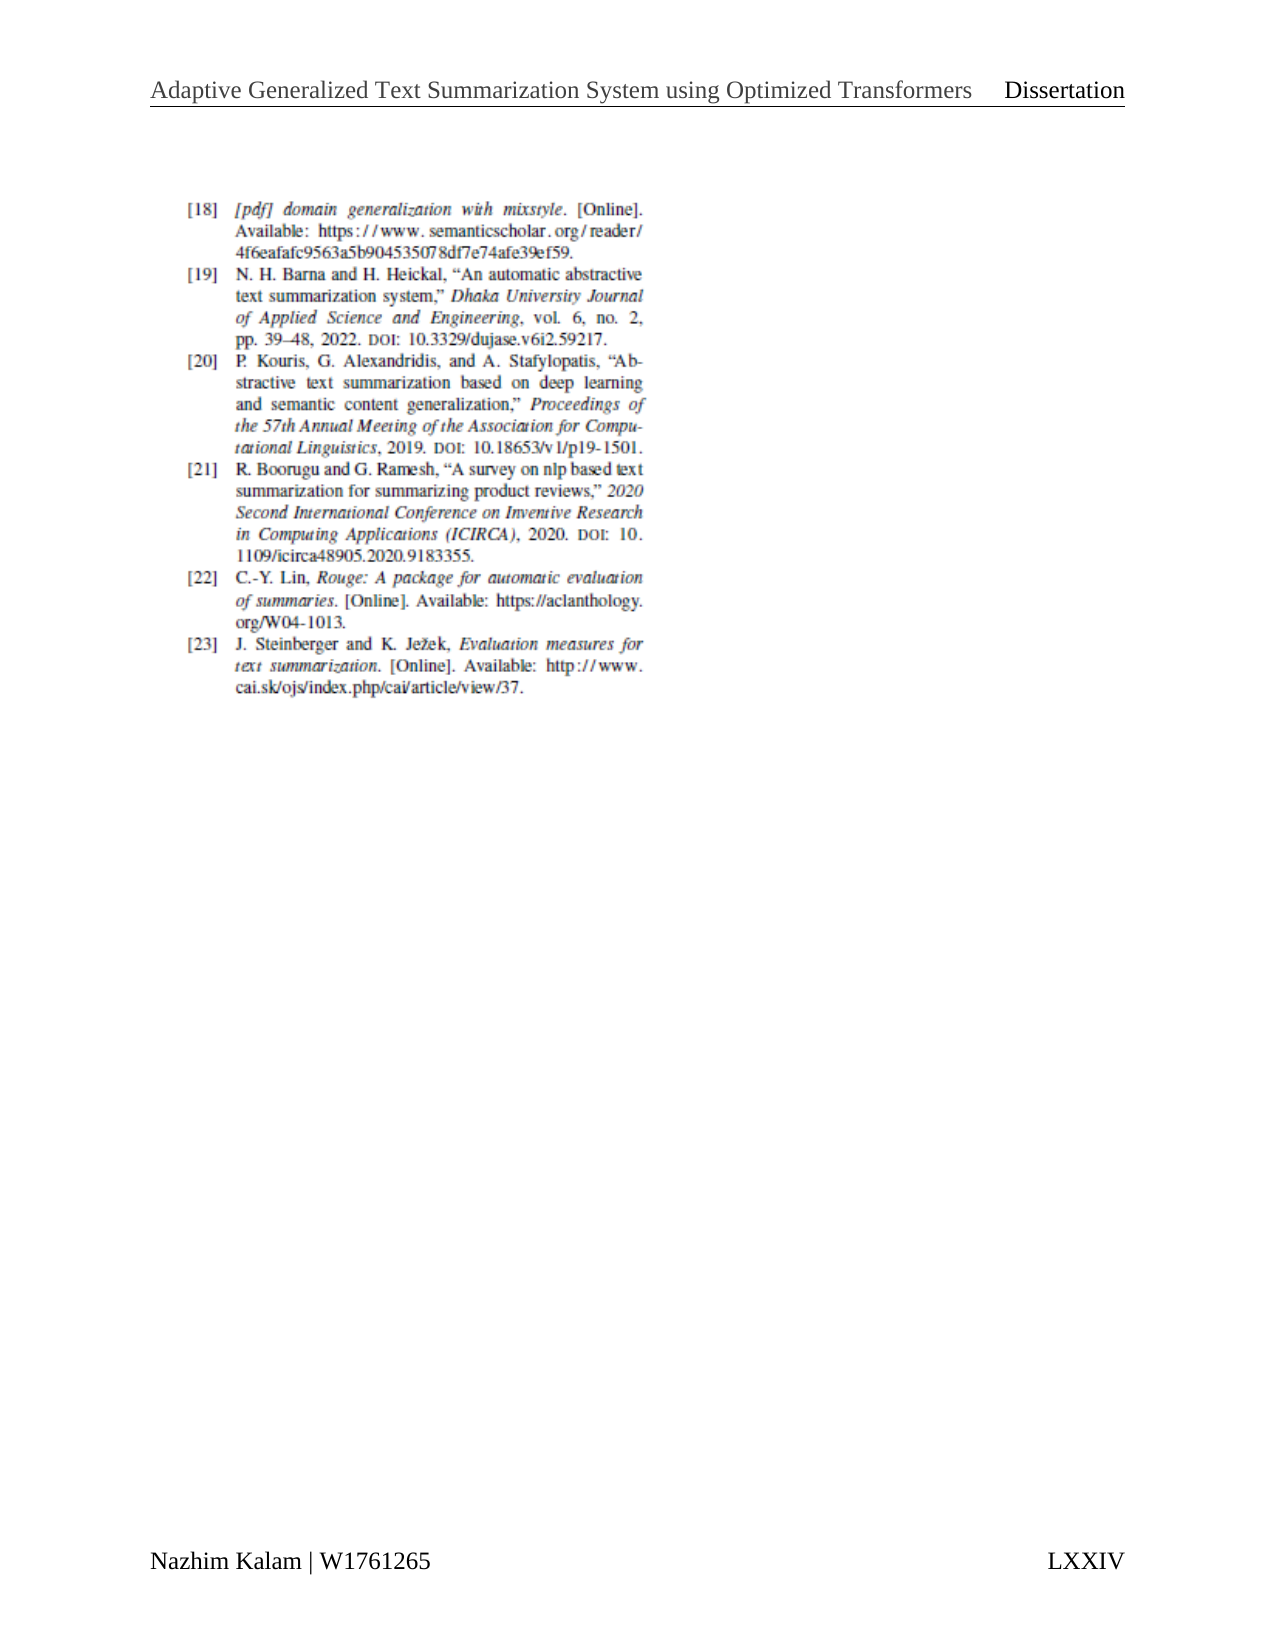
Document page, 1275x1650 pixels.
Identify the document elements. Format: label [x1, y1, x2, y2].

picture [150, 150, 1125, 1399]
